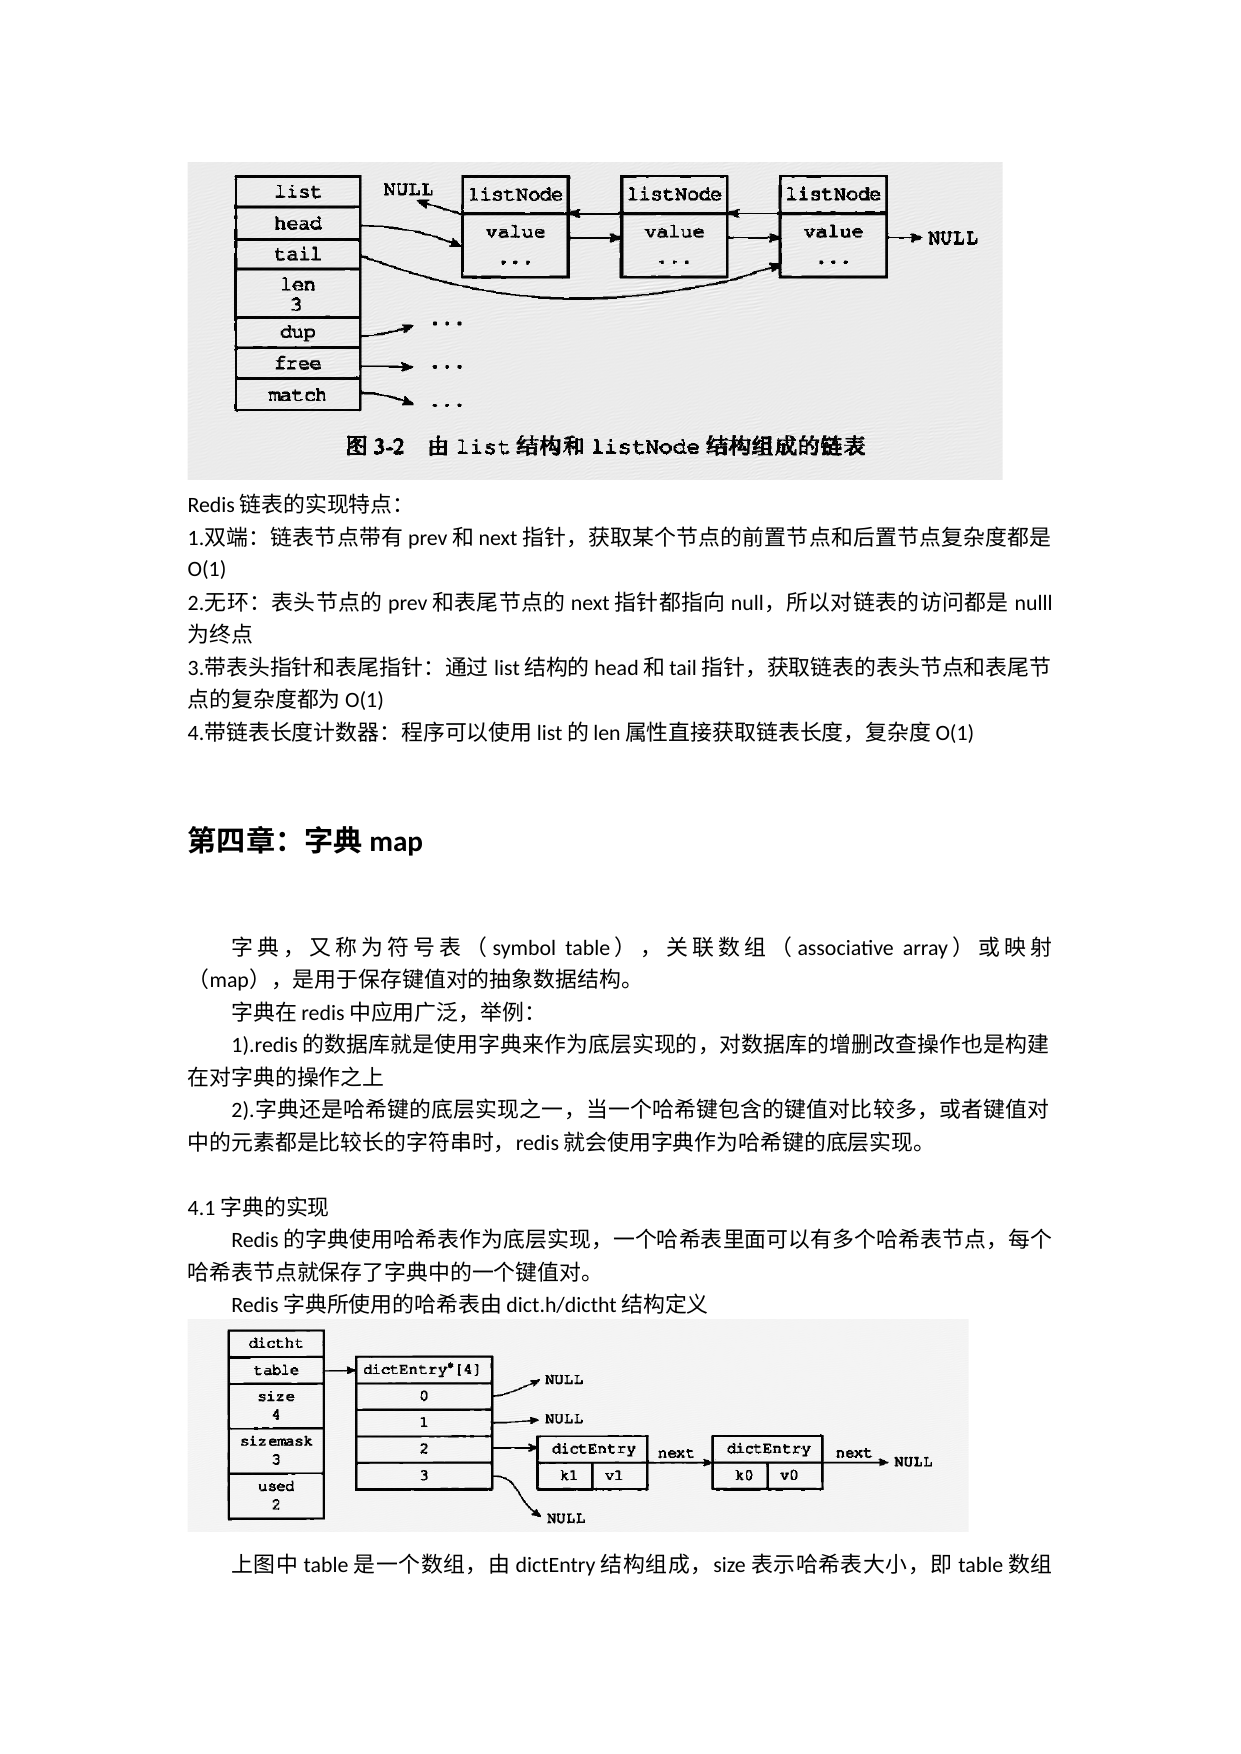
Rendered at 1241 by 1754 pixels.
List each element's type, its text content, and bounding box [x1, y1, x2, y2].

picture [187, 1319, 969, 1532]
text Redis的字典使用哈希表作为底层实现，一个哈希表里面可以有多个哈希表节点，每个哈希表节点就保存了字典中的一个键值对。 [187, 1222, 1053, 1287]
text 2.无环：表头节点的prev和表尾节点的next指针都指向null，所以对链表的访问都是nulll为终点 [187, 584, 1053, 649]
text 字典，又称为符号表（symbol table），关联数组（associative array）或映射（map），是用于保存键值对的抽象数据结构。 [187, 929, 1053, 994]
text 3.带表头指针和表尾指针：通过list结构的head和tail指针，获取链表的表头节点和表尾节点的复杂度都为O(1) [187, 649, 1053, 714]
subtitle 第四章：字典 map [187, 807, 1053, 872]
text Redis链表的实现特点： [187, 487, 1053, 519]
text 1).redis的数据库就是使用字典来作为底层实现的，对数据库的增删改查操作也是构建在对字典的操作之上 [187, 1027, 1053, 1092]
picture [187, 162, 1003, 480]
text 4.带链表长度计数器：程序可以使用list的len属性直接获取链表长度，复杂度O(1) [187, 714, 1053, 747]
text Redis字典所使用的哈希表由dict.h/dictht结构定义 [187, 1287, 1053, 1319]
text 字典在redis中应用广泛，举例： [187, 994, 1053, 1027]
text 4.1 字典的实现 [187, 1189, 1053, 1222]
text 1.双端：链表节点带有prev和next指针，获取某个节点的前置节点和后置节点复杂度都是O(1) [187, 519, 1053, 584]
text 2).字典还是哈希键的底层实现之一，当一个哈希键包含的键值对比较多，或者键值对中的元素都是比较长的字符串时，redis就会使用字典作为哈希键的底层实现。 [187, 1092, 1053, 1157]
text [187, 1547, 1053, 1579]
